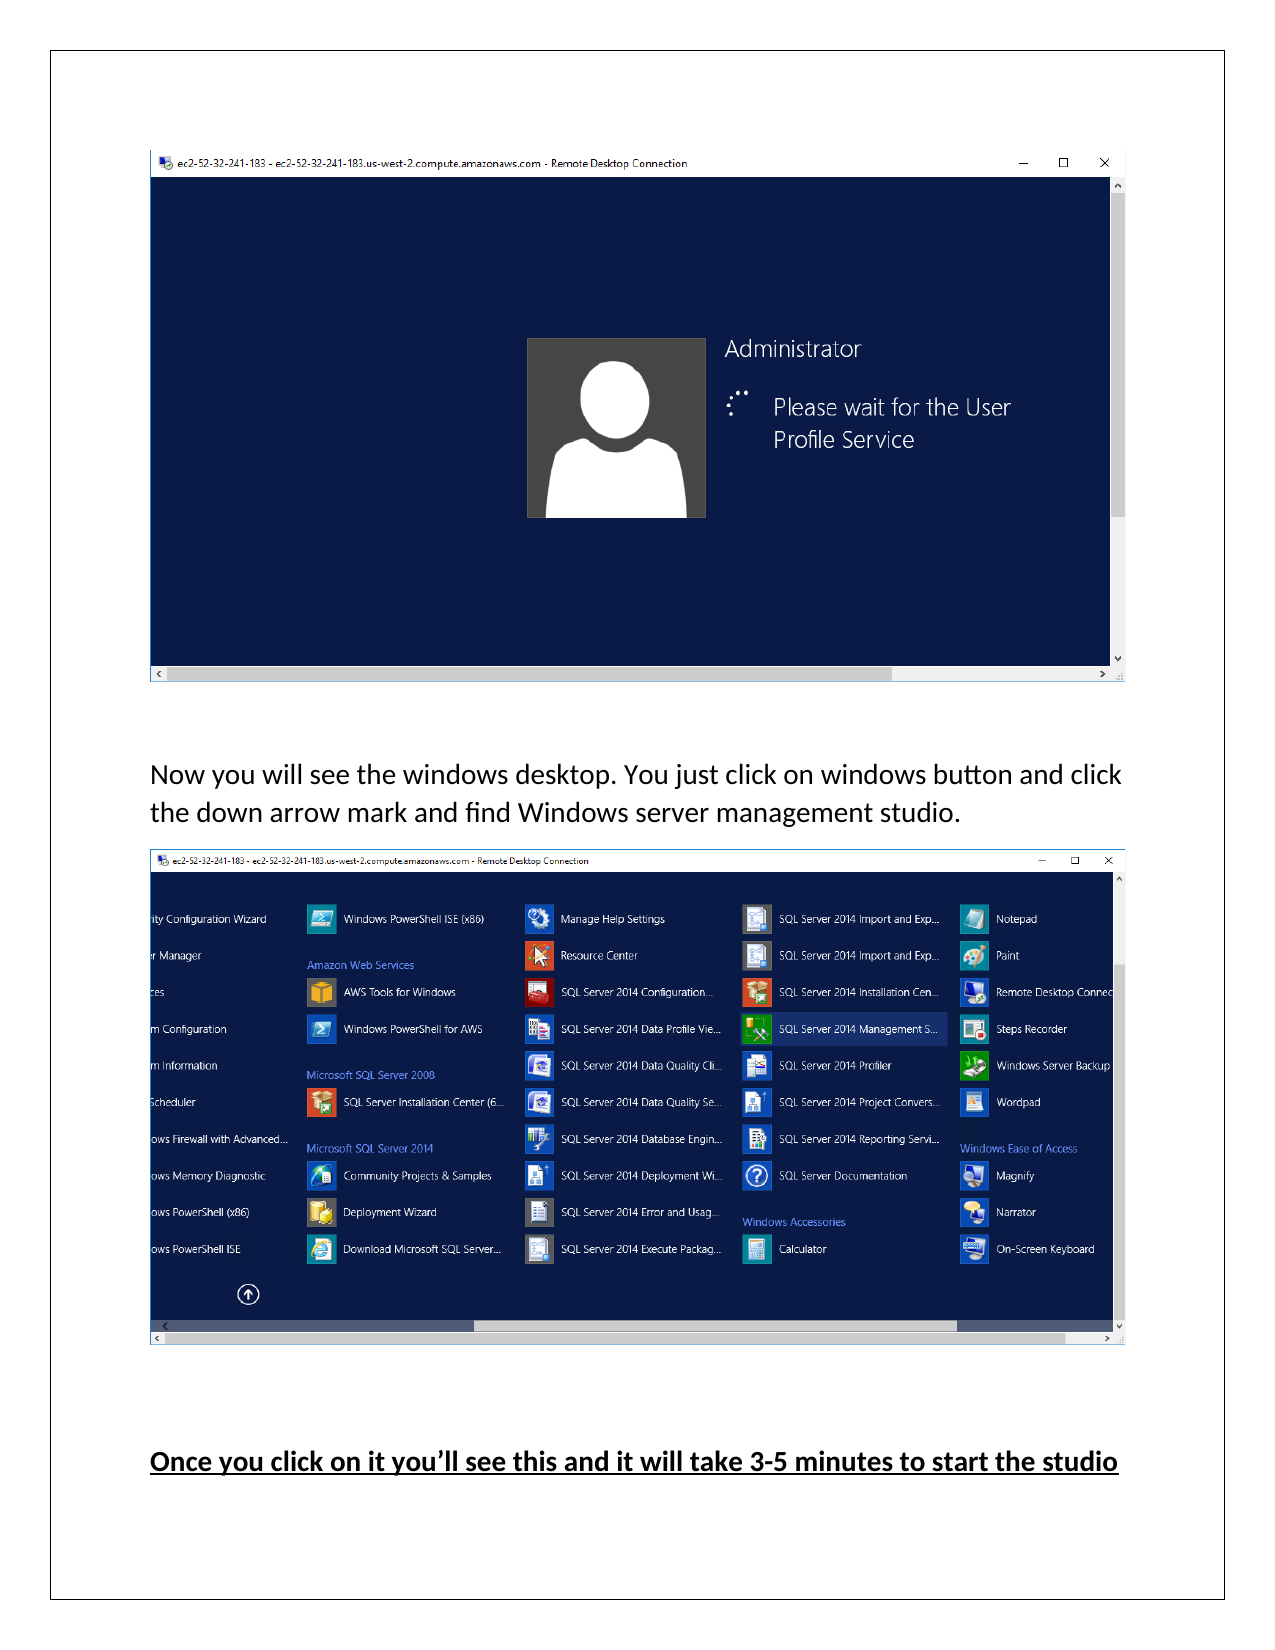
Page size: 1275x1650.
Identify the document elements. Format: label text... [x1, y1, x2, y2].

text Once you click on it you’ll see this and it will take 3-5 minutes to start the studio [150, 1443, 1125, 1478]
text Now you will see the windows desktop. You just click on windows button and click the down arrow mark and find Windows server management studio. [150, 756, 1125, 830]
picture [150, 150, 1125, 682]
picture [150, 849, 1125, 1345]
